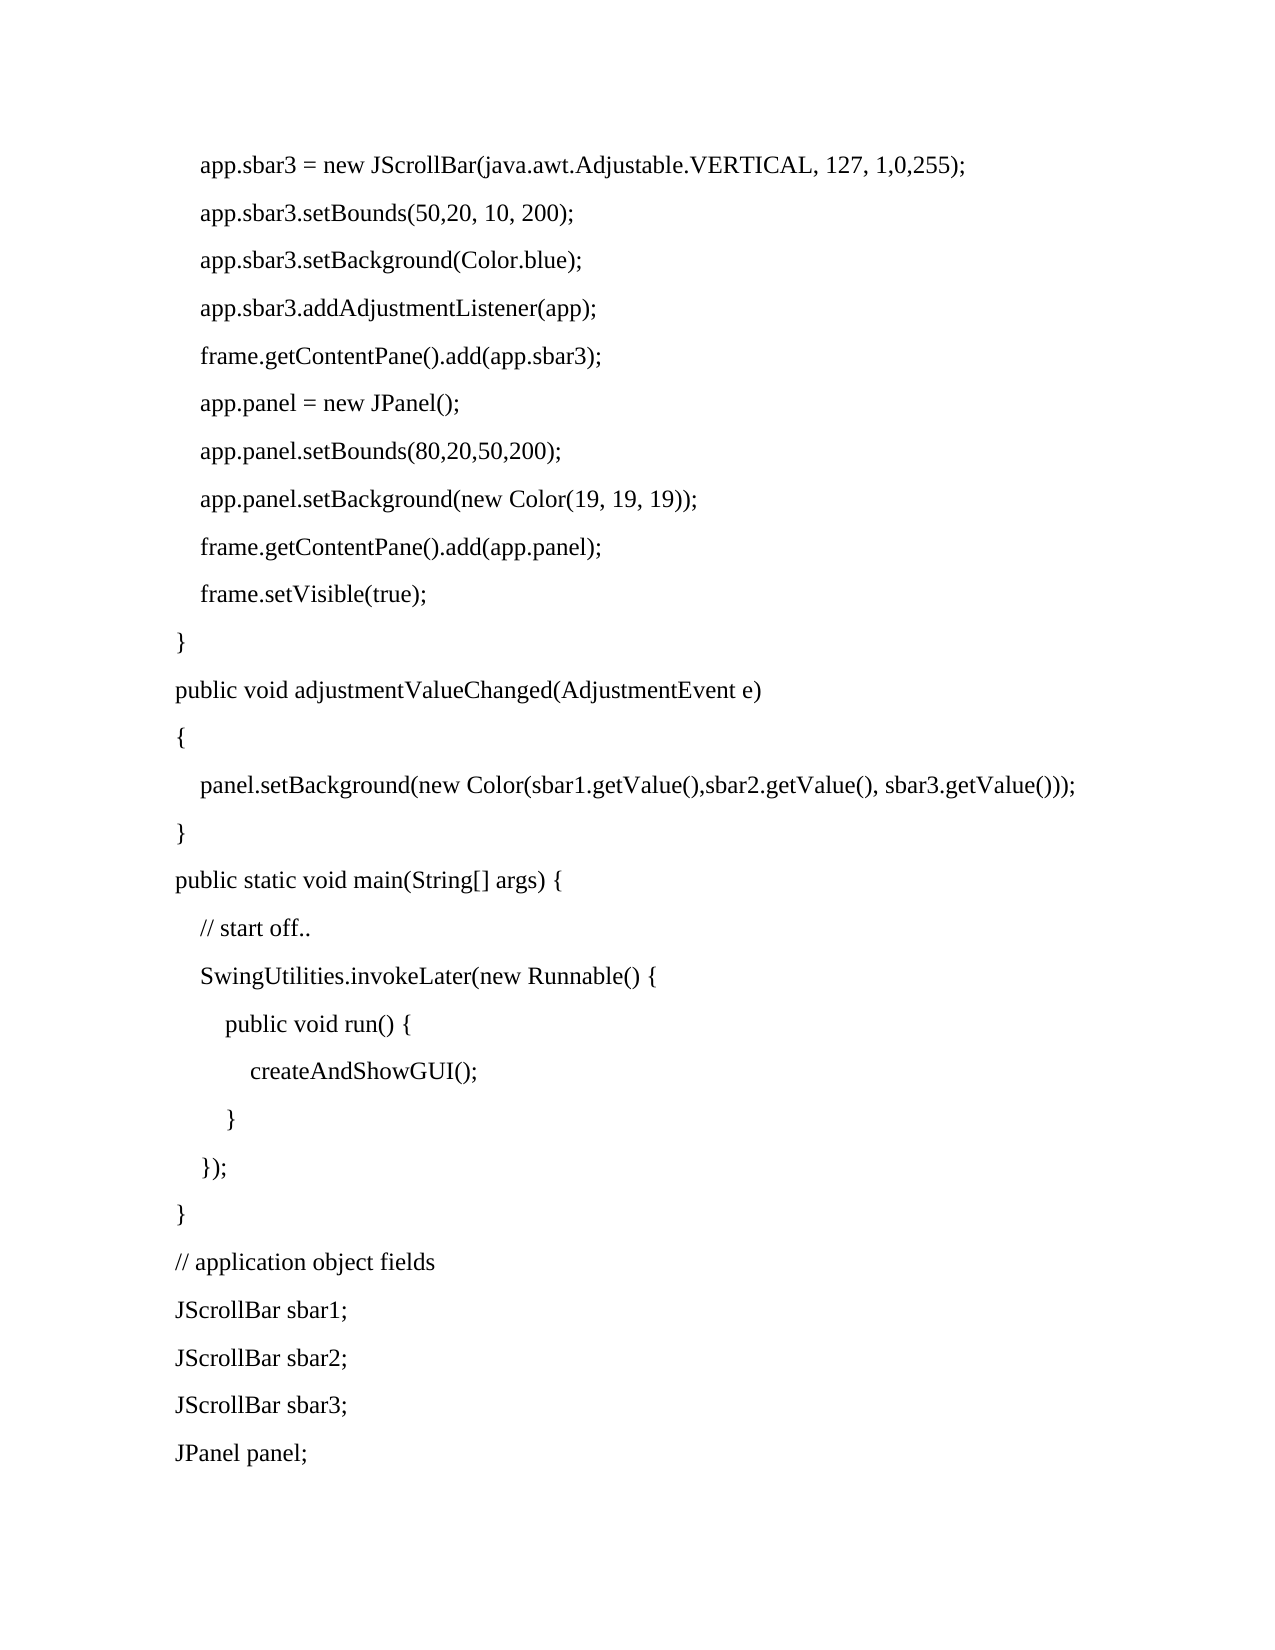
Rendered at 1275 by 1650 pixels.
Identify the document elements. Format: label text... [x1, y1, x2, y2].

text panel.setBackground(new Color(sbar1.getValue(),sbar2.getValue(), sbar3.getValue())); [150, 770, 1125, 799]
text app.panel = new JPanel(); [150, 388, 1125, 417]
text public void adjustmentValueChanged(AdjustmentEvent e) [150, 675, 1125, 703]
text } [150, 1104, 1125, 1133]
text frame.setVisible(true); [150, 579, 1125, 608]
text createAndShowGUI(); [150, 1056, 1125, 1085]
text }); [150, 1152, 1125, 1181]
text app.sbar3 = new JScrollBar(java.awt.Adjustable.VERTICAL, 127, 1,0,255); [150, 150, 1125, 179]
text // start off.. [150, 913, 1125, 942]
text { [150, 722, 1125, 751]
text app.sbar3.setBounds(50,20, 10, 200); [150, 198, 1125, 226]
text } [150, 627, 1125, 656]
text frame.getContentPane().add(app.sbar3); [150, 341, 1125, 369]
text } [150, 818, 1125, 847]
text JPanel panel; [150, 1438, 1125, 1467]
text JScrollBar sbar2; [150, 1343, 1125, 1371]
text app.sbar3.addAdjustmentListener(app); [150, 293, 1125, 322]
text app.sbar3.setBackground(Color.blue); [150, 245, 1125, 274]
text app.panel.setBackground(new Color(19, 19, 19)); [150, 484, 1125, 513]
text app.panel.setBounds(80,20,50,200); [150, 436, 1125, 465]
text SwingUtilities.invokeLater(new Runnable() { [150, 961, 1125, 990]
text public void run() { [150, 1009, 1125, 1037]
text JScrollBar sbar3; [150, 1390, 1125, 1419]
text } [150, 1199, 1125, 1228]
text JScrollBar sbar1; [150, 1295, 1125, 1324]
text frame.getContentPane().add(app.panel); [150, 532, 1125, 560]
text public static void main(String[] args) { [150, 866, 1125, 894]
text // application object fields [150, 1247, 1125, 1276]
